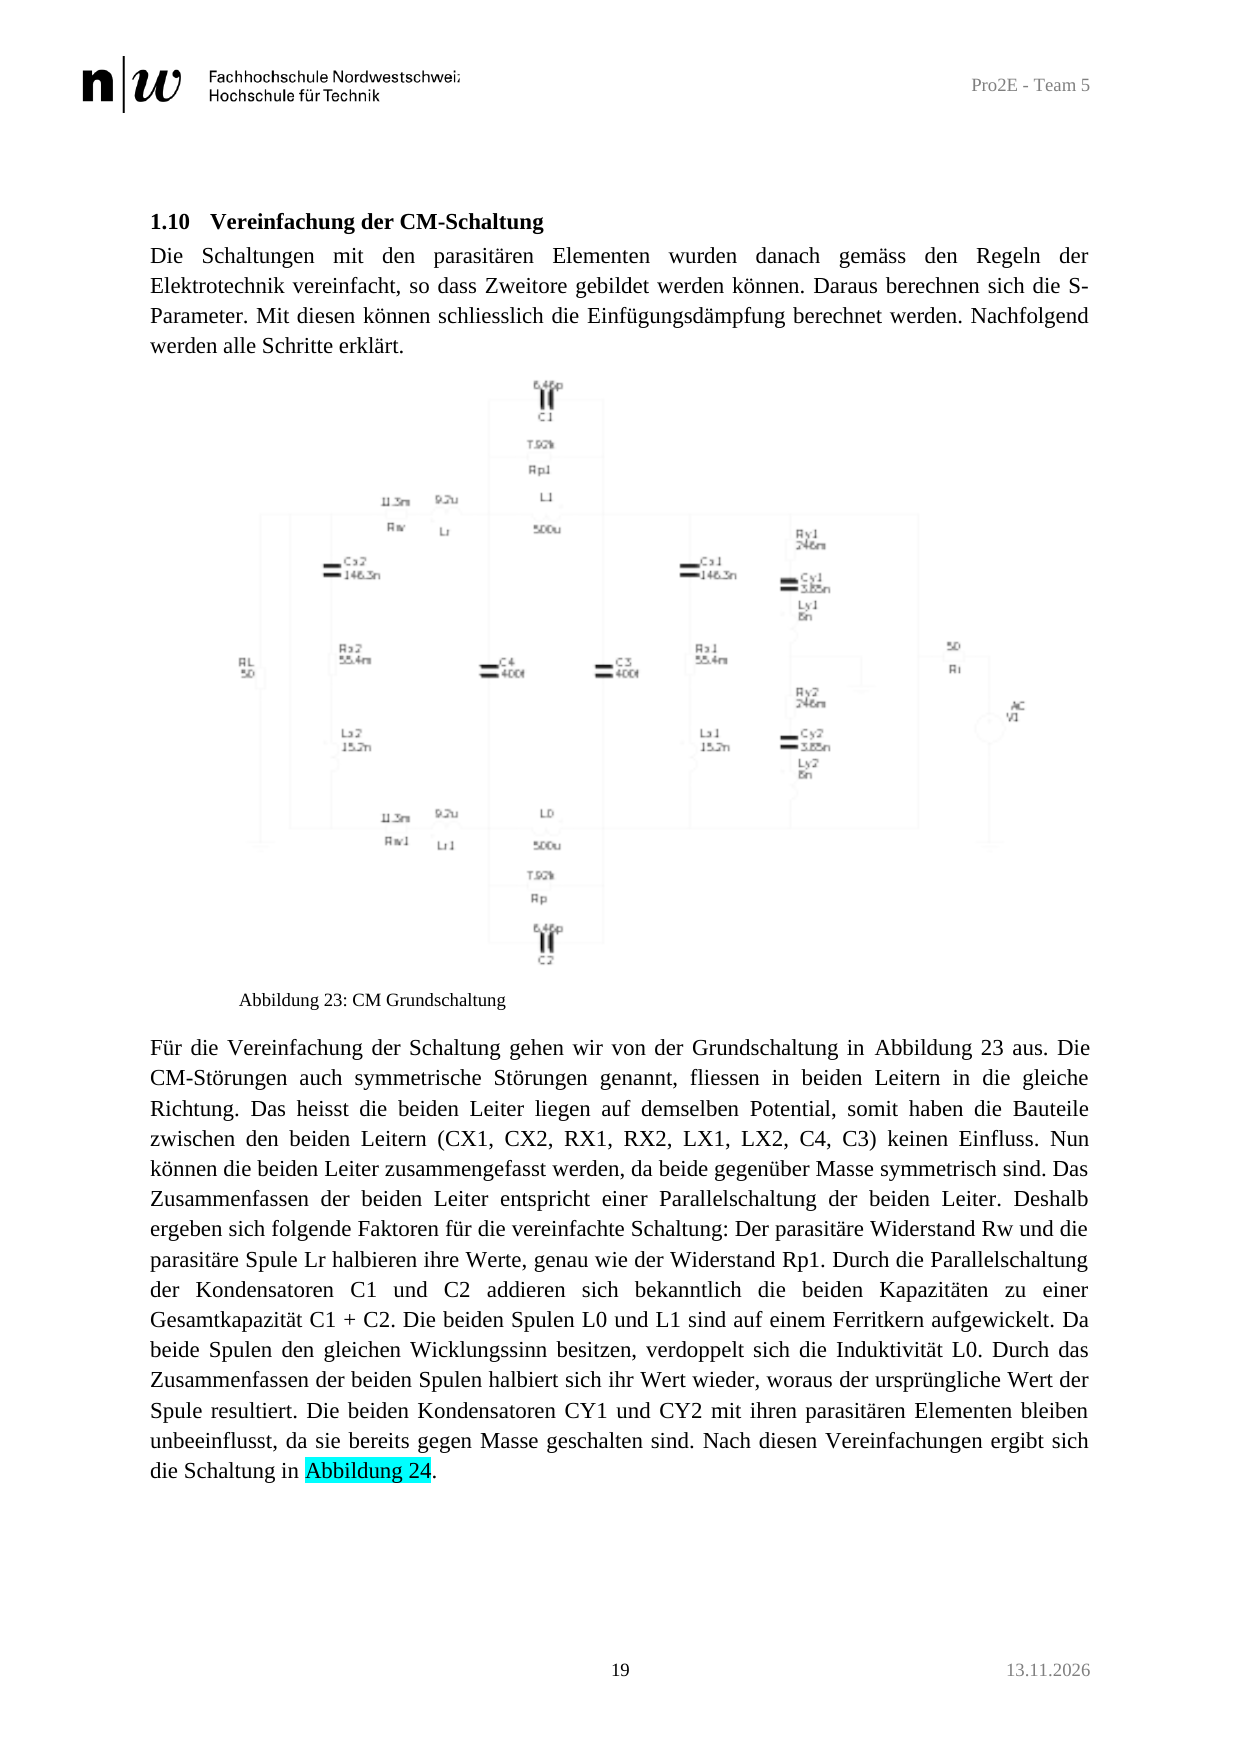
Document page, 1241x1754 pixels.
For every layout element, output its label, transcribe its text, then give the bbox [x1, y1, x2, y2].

picture [81, 56, 460, 113]
subtitle Vereinfachung der CM-Schaltung [150, 208, 544, 234]
text Abbildung 23: CM Grundschaltung [239, 988, 1090, 1010]
text Die Schaltungen mit den parasitären Elementen wurden danach gemäss den Regeln der Elektrotechnik vereinfacht, so dass Zweitore gebildet werden können. Daraus berechnen sich die S-Parameter. Mit diesen können schliesslich die Einfügungsdämpfung berechnet werden. Nachfolgend werden alle Schritte erklärt. [150, 242, 1090, 359]
text Für die Vereinfachung der Schaltung gehen wir von der Grundschaltung in Abbildung 23 aus. Die CM-Störungen auch symmetrische Störungen genannt, fliessen in beiden Leitern in die gleiche Richtung. Das heisst die beiden Leiter liegen auf demselben Potential, somit haben die Bauteile zwischen den beiden Leitern (CX1, CX2, RX1, RX2, LX1, LX2, C4, C3) keinen Einfluss. Nun können die beiden Leiter zusammengefasst werden, da beide gegenüber Masse symmetrisch sind. Das Zusammenfassen der beiden Leiter entspricht einer Parallelschaltung der beiden Leiter. Deshalb ergeben sich folgende Faktoren für die vereinfachte Schaltung: Der parasitäre Widerstand Rw und die parasitäre Spule Lr halbieren ihre Werte, genau wie der Widerstand Rp1. Durch die Parallelschaltung der Kondensatoren C1 und C2 addieren sich bekanntlich die beiden Kapazitäten zu einer Gesamtkapazität C1 + C2. Die beiden Spulen L0 und L1 sind auf einem Ferritkern aufgewickelt. Da beide Spulen den gleichen Wicklungssinn besitzen, verdoppelt sich die Induktivität L0. Durch das Zusammenfassen der beiden Spulen halbiert sich ihr Wert wieder, woraus der ursprüngliche Wert der Spule resultiert. Die beiden Kondensatoren CY1 und CY2 mit ihren parasitären Elementen bleiben unbeeinflusst, da sie bereits gegen Masse geschalten sind. Nach diesen Vereinfachungen ergibt sich die Schaltung in Abbildung 24. [150, 1034, 1090, 1483]
